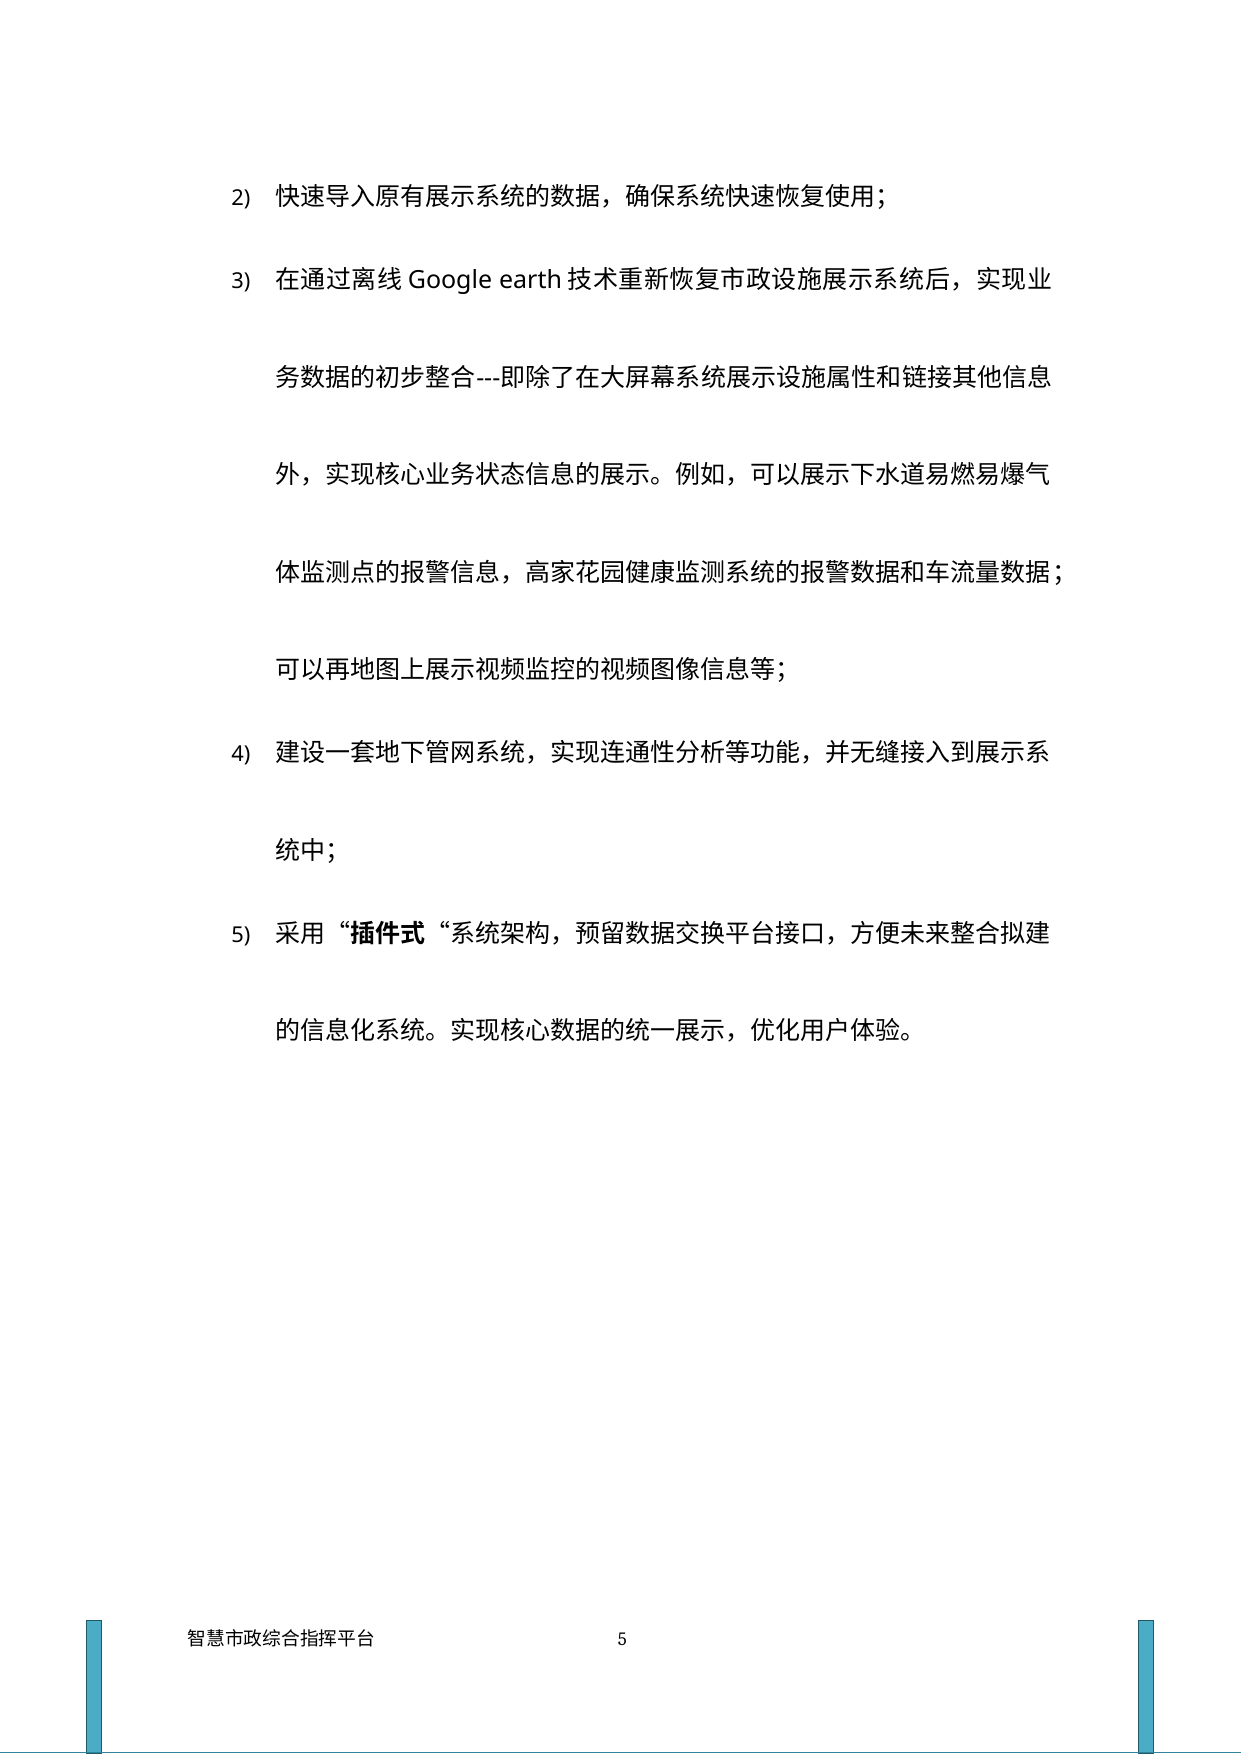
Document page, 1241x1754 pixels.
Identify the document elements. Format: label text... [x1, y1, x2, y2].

list 采用“插件式“系统架构，预留数据交换平台接口，方便未来整合拟建的信息化系统。实现核心数据的统一展示，优化用户体验。 [231, 899, 1053, 1061]
list 在通过离线Google earth技术重新恢复市政设施展示系统后，实现业务数据的初步整合---即除了在大屏幕系统展示设施属性和链接其他信息外，实现核心业务状态信息的展示。例如，可以展示下水道易燃易爆气体监测点的报警信息，高家花园健康监测系统的报警数据和车流量数据；可以再地图上展示视频监控的视频图像信息等； [231, 245, 1053, 700]
list 建设一套地下管网系统，实现连通性分析等功能，并无缝接入到展示系统中； [231, 718, 1053, 881]
list 快速导入原有展示系统的数据，确保系统快速恢复使用； [231, 162, 1053, 227]
